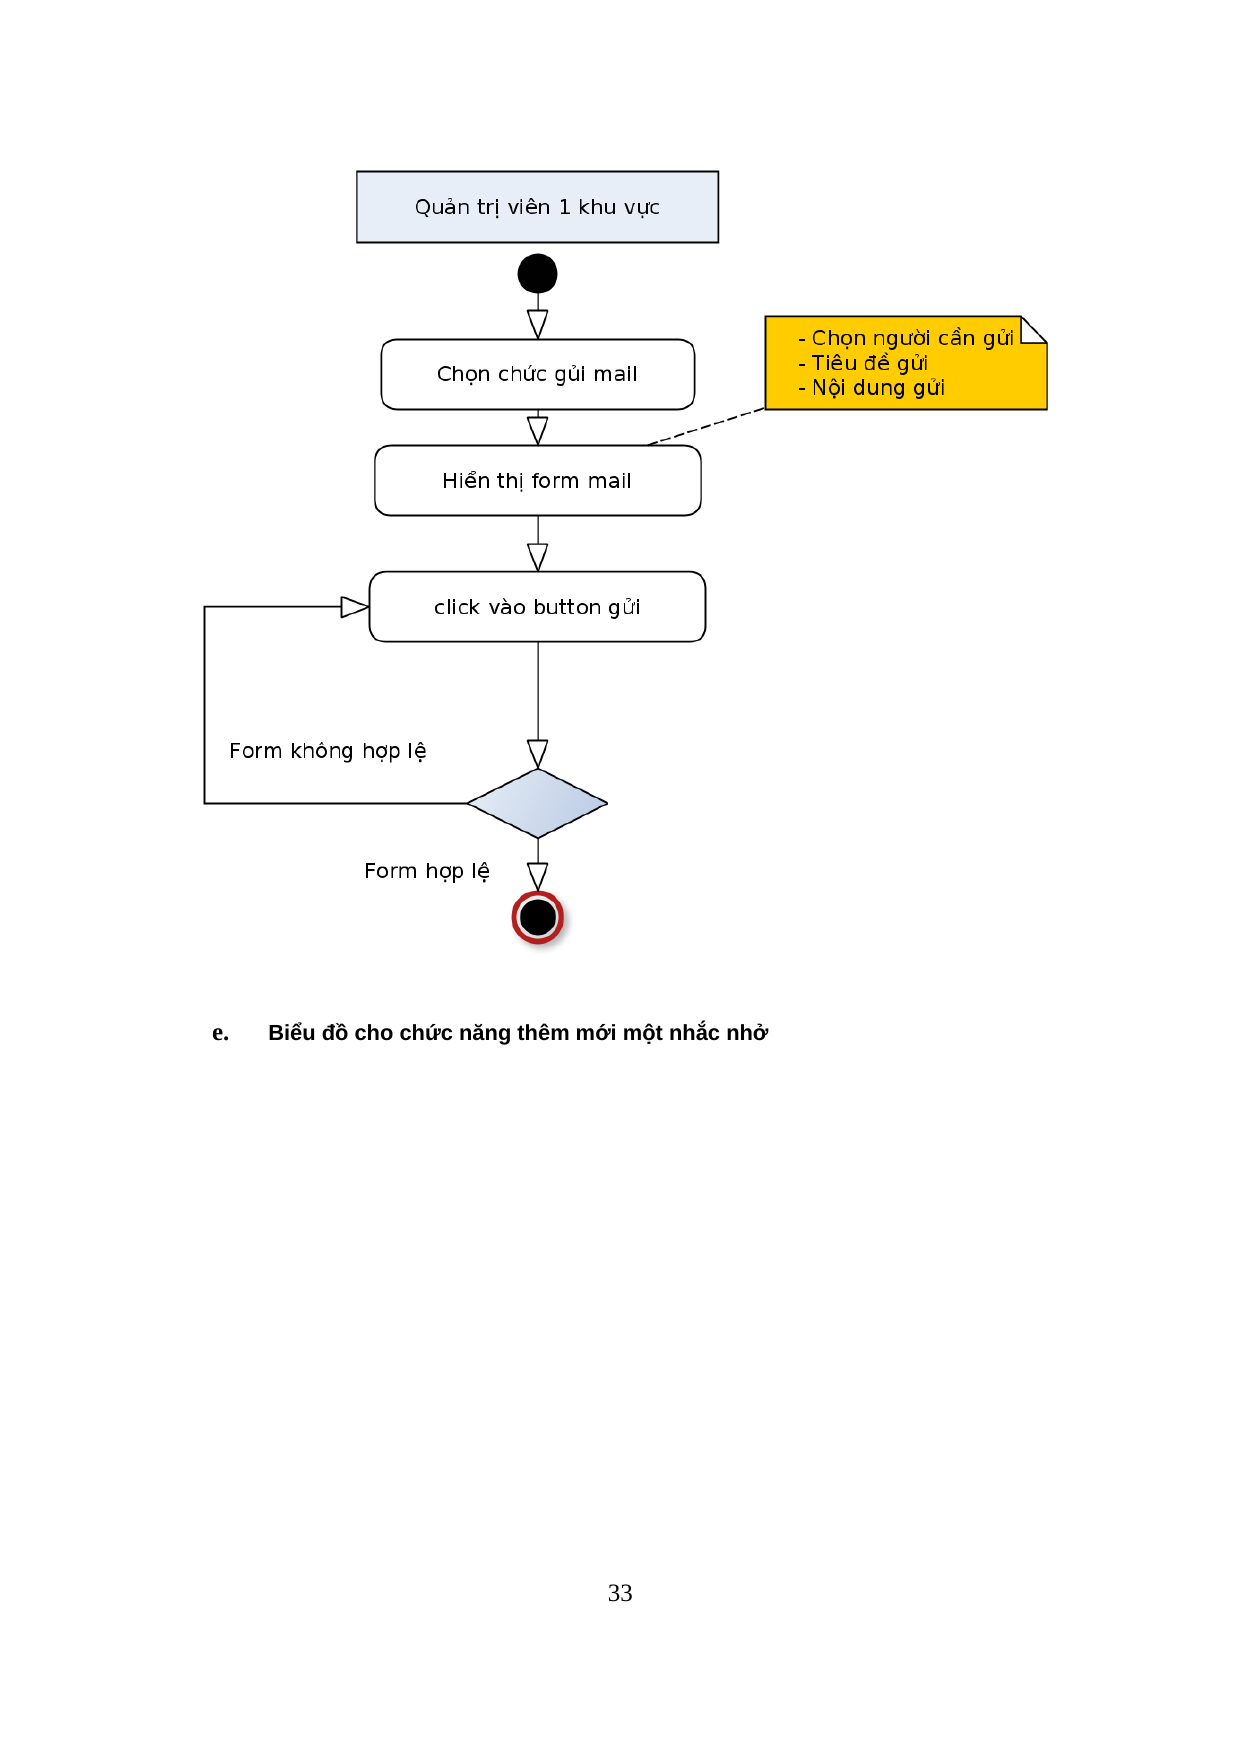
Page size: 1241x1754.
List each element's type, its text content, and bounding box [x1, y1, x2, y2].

subtitle Biểu đồ cho chức năng thêm mới một nhắc nhở [156, 1017, 1122, 1046]
picture [141, 143, 1099, 954]
